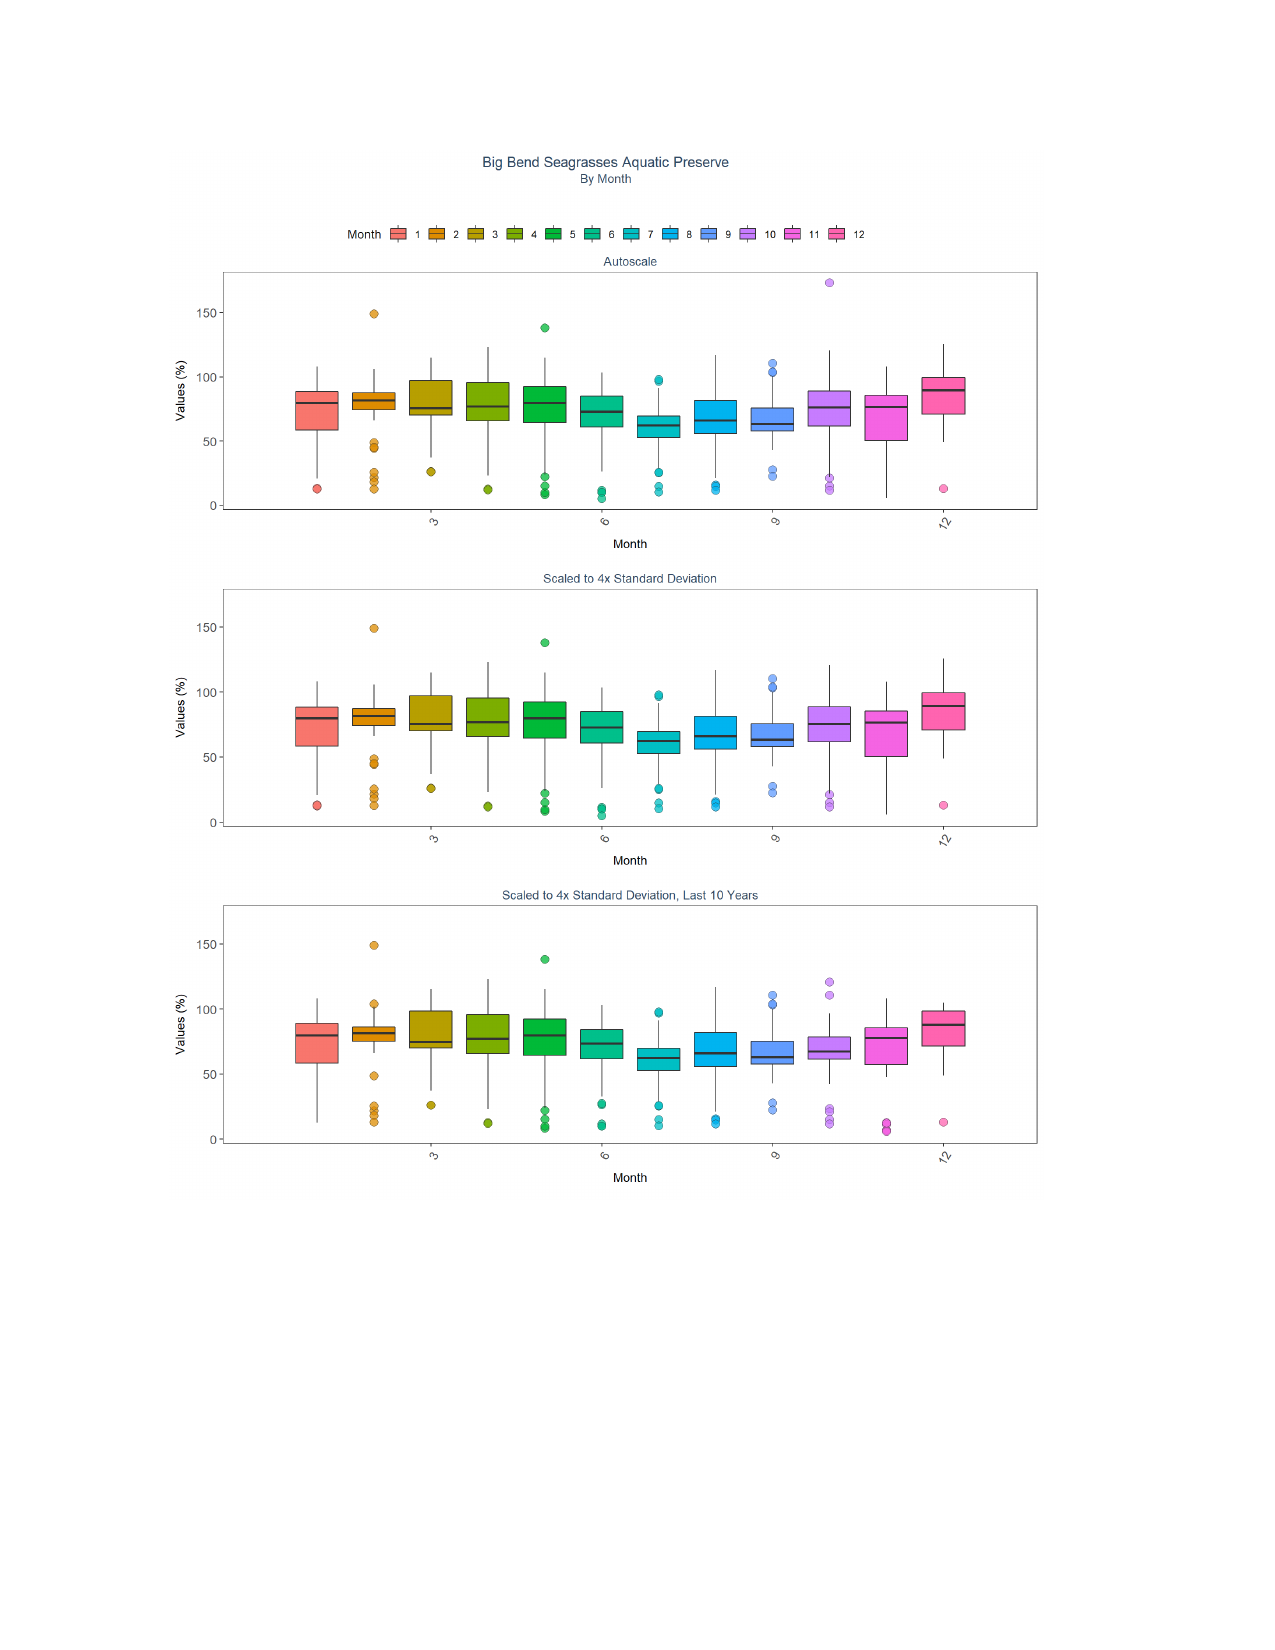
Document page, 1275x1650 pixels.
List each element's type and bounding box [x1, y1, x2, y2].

picture [168, 150, 1044, 1200]
